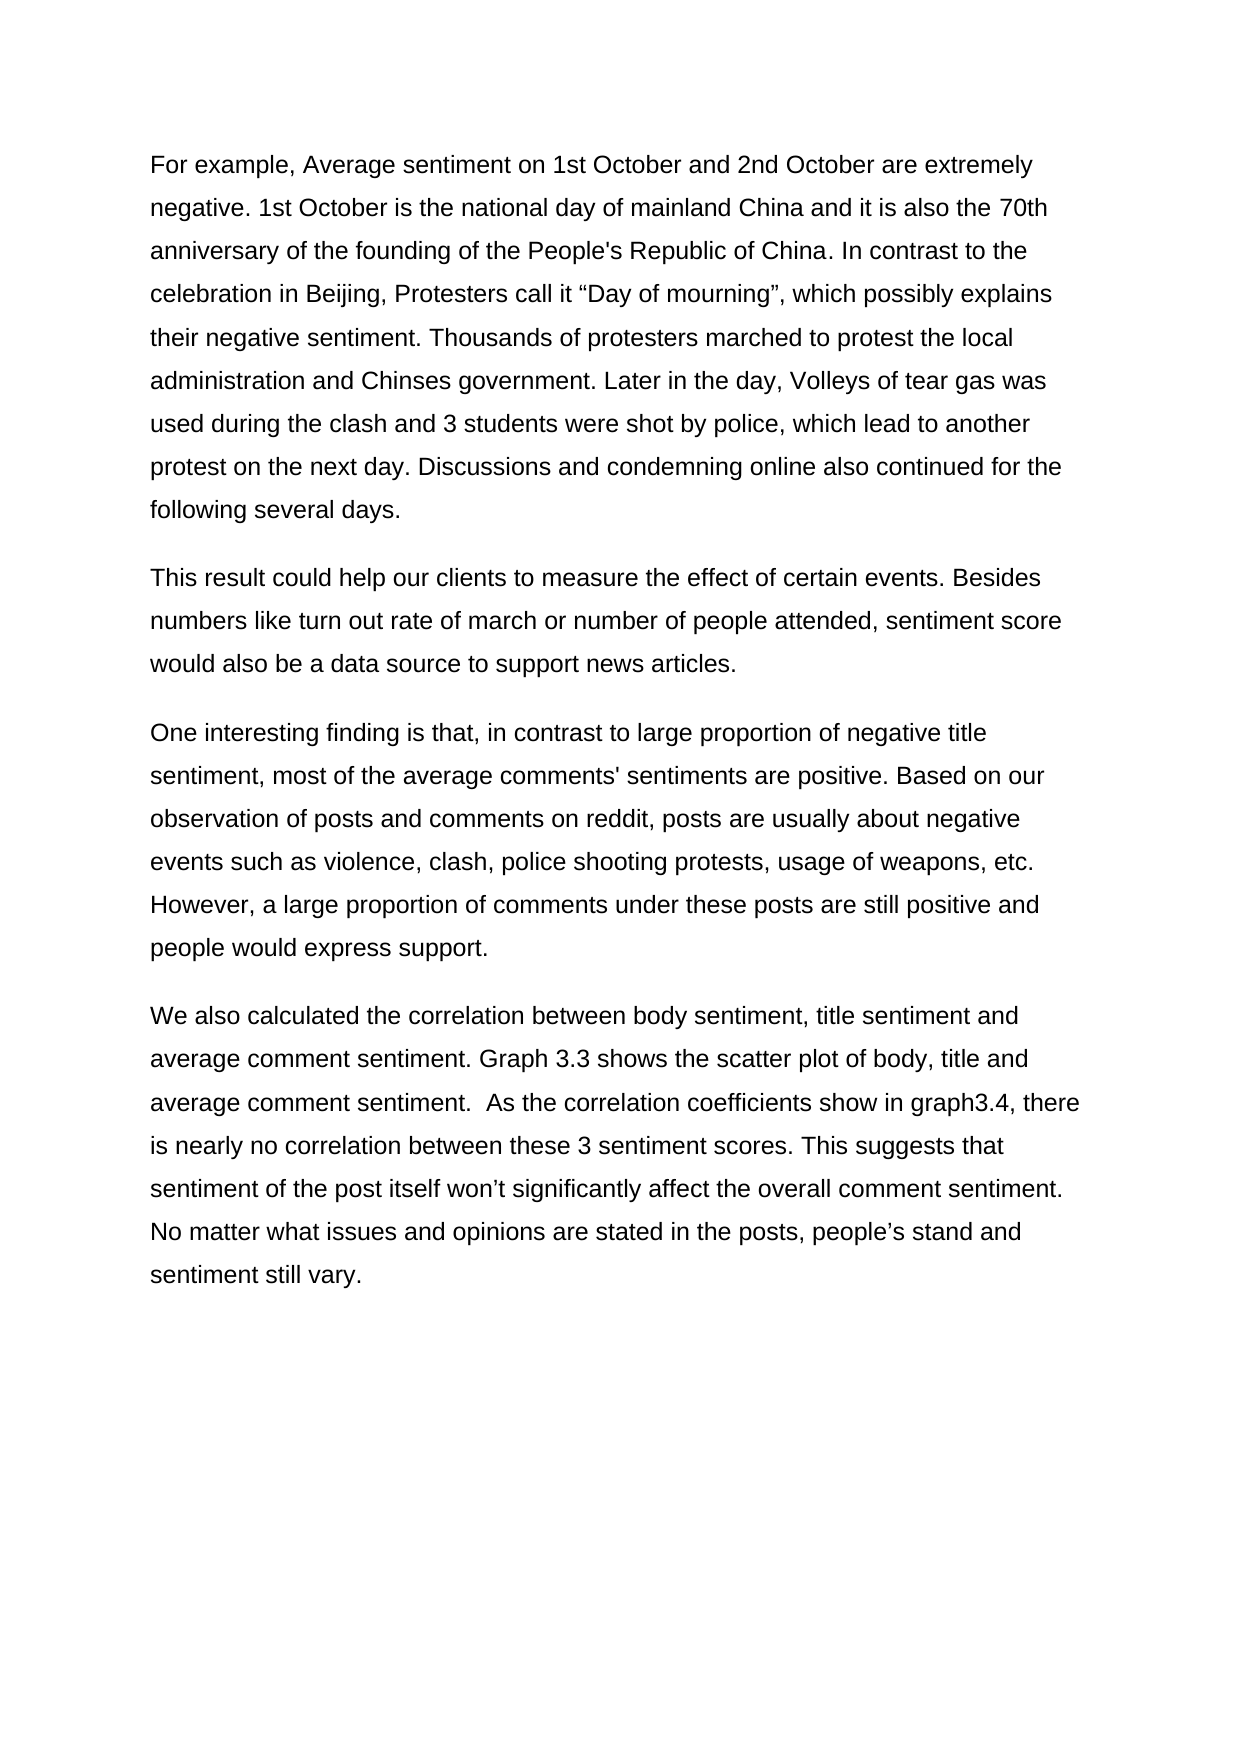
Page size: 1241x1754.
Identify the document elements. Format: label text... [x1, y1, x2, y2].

text We also calculated the correlation between body sentiment, title sentiment and average comment sentiment. Graph 3.3 shows the scatter plot of body, title and average comment sentiment. As the correlation coefficients show in graph3.4, there is nearly no correlation between these 3 sentiment scores. This suggests that sentiment of the post itself won’t significantly affect the overall comment sentiment. No matter what issues and opinions are stated in the posts, people’s stand and sentiment still vary. [150, 1001, 1090, 1289]
text One interesting finding is that, in contrast to large proportion of negative title sentiment, most of the average comments' sentiments are positive. Based on our observation of posts and comments on reddit, posts are usually about negative events such as violence, clash, police shooting protests, usage of weapons, etc. However, a large proportion of comments under these posts are still positive and people would express support. [150, 717, 1090, 962]
text For example, Average sentiment on 1st October and 2nd October are extremely negative. 1st October is the national day of mainland China and it is also the 70th anniversary of the founding of the People's Republic of China. In contrast to the celebration in Beijing, Protesters call it “Day of mourning”, which possibly explains their negative sentiment. Thousands of protesters marched to protest the local administration and Chinses government. Later in the day, Volleys of tear gas was used during the clash and 3 students were shot by police, which lead to another protest on the next day. Discussions and condemning online also continued for the following several days. [150, 150, 1090, 524]
text This result could help our clients to measure the effect of certain events. Besides numbers like turn out rate of march or number of people attended, sentiment score would also be a data source to support news articles. [150, 563, 1090, 678]
